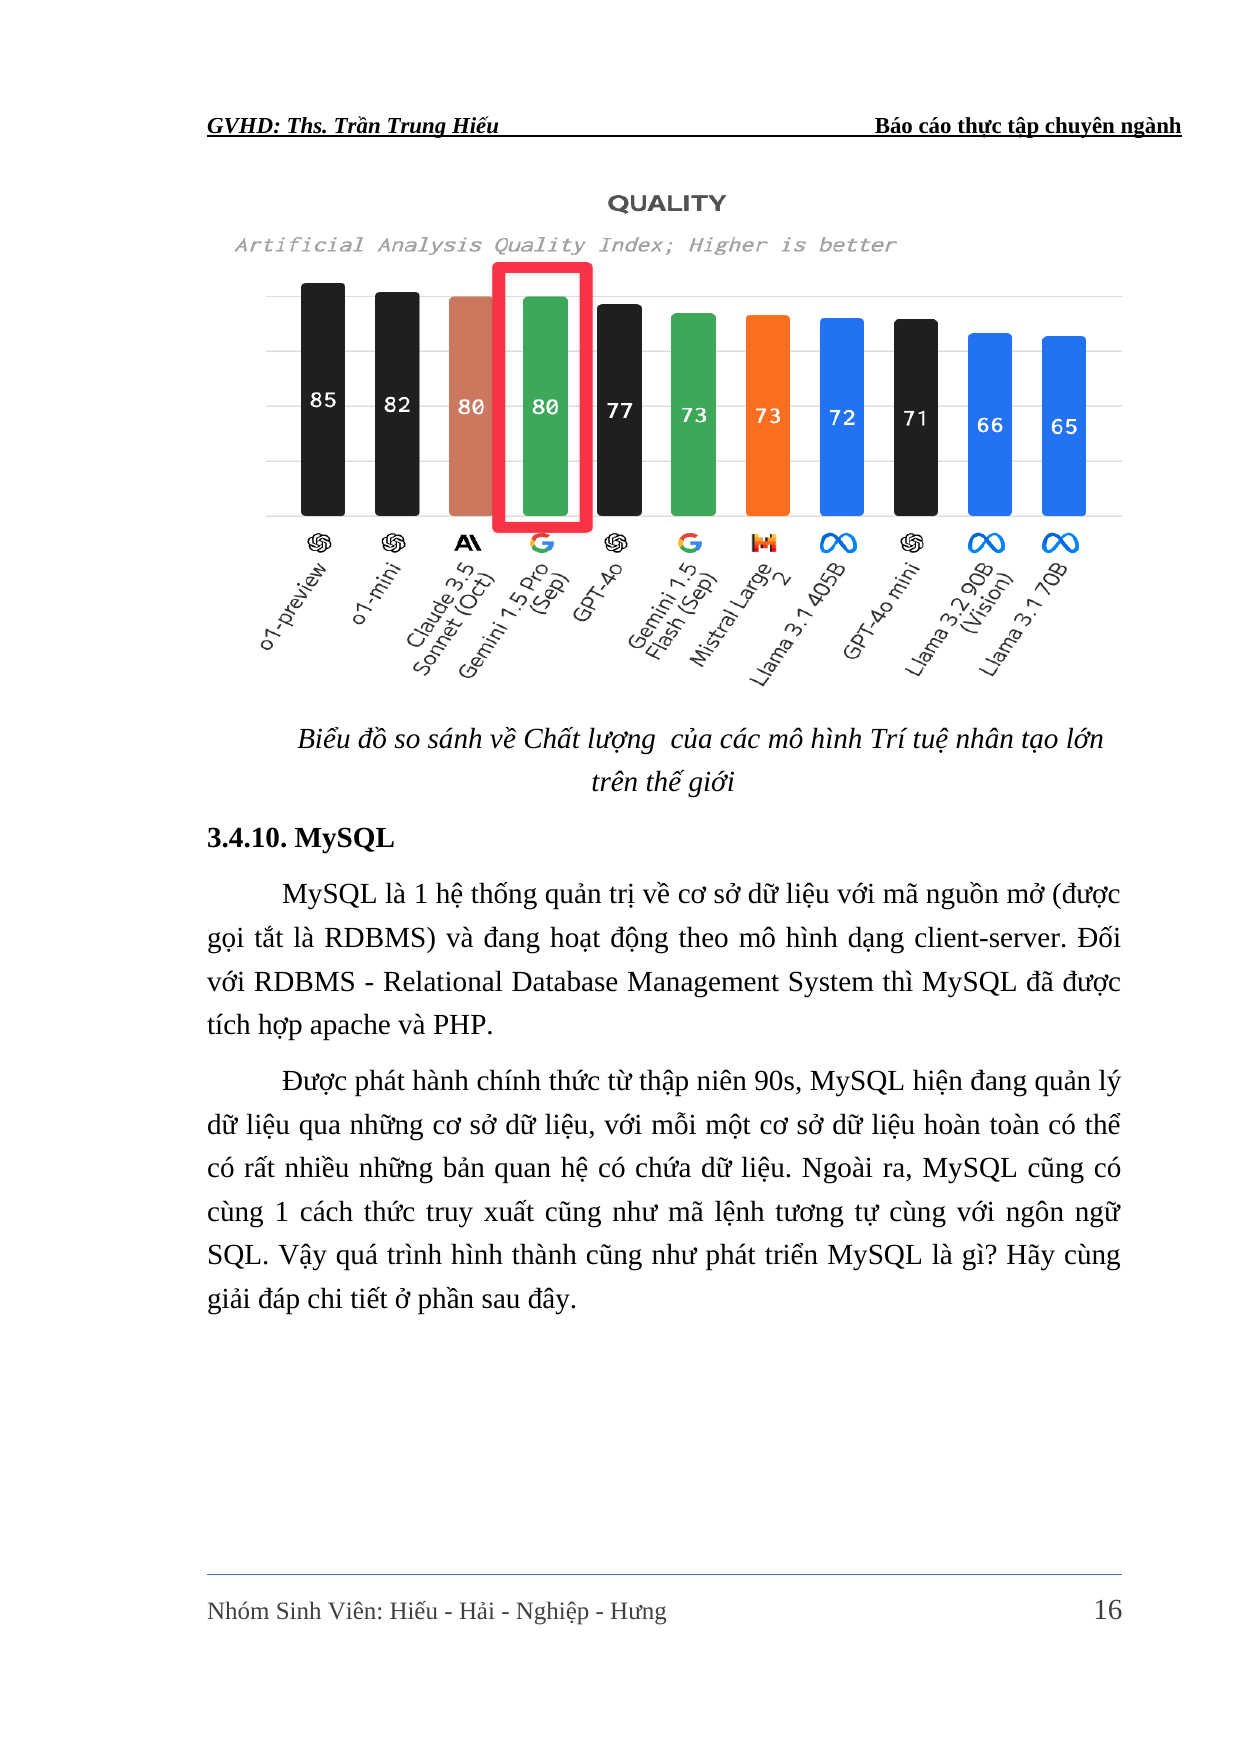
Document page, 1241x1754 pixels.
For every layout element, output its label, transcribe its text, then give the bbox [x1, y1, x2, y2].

picture [206, 177, 1123, 699]
text Được phát hành chính thức từ thập niên 90s, MySQL hiện đang quản lý dữ liệu qua những cơ sở dữ liệu, với mỗi một cơ sở dữ liệu hoàn toàn có thể có rất nhiều những bản quan hệ có chứa dữ liệu. Ngoài ra, MySQL cũng có cùng 1 cách thức truy xuất cũng như mã lệnh tương tự cùng với ngôn ngữ SQL. Vậy quá trình hình thành cũng như phát triển MySQL là gì? Hãy cùng giải đáp chi tiết ở phần sau đây. [207, 1063, 1122, 1314]
text MySQL là 1 hệ thống quản trị về cơ sở dữ liệu với mã nguồn mở (được gọi tắt là RDBMS) và đang hoạt động theo mô hình dạng client-server. Đối với RDBMS - Relational Database Management System thì MySQL đã được tích hợp apache và PHP. [207, 877, 1122, 1041]
text 3.4.10. MySQL [207, 821, 1122, 854]
text Biểu đồ so sánh về Chất lượng của các mô hình Trí tuệ nhân tạo lớn trên thế giới [207, 721, 1122, 798]
